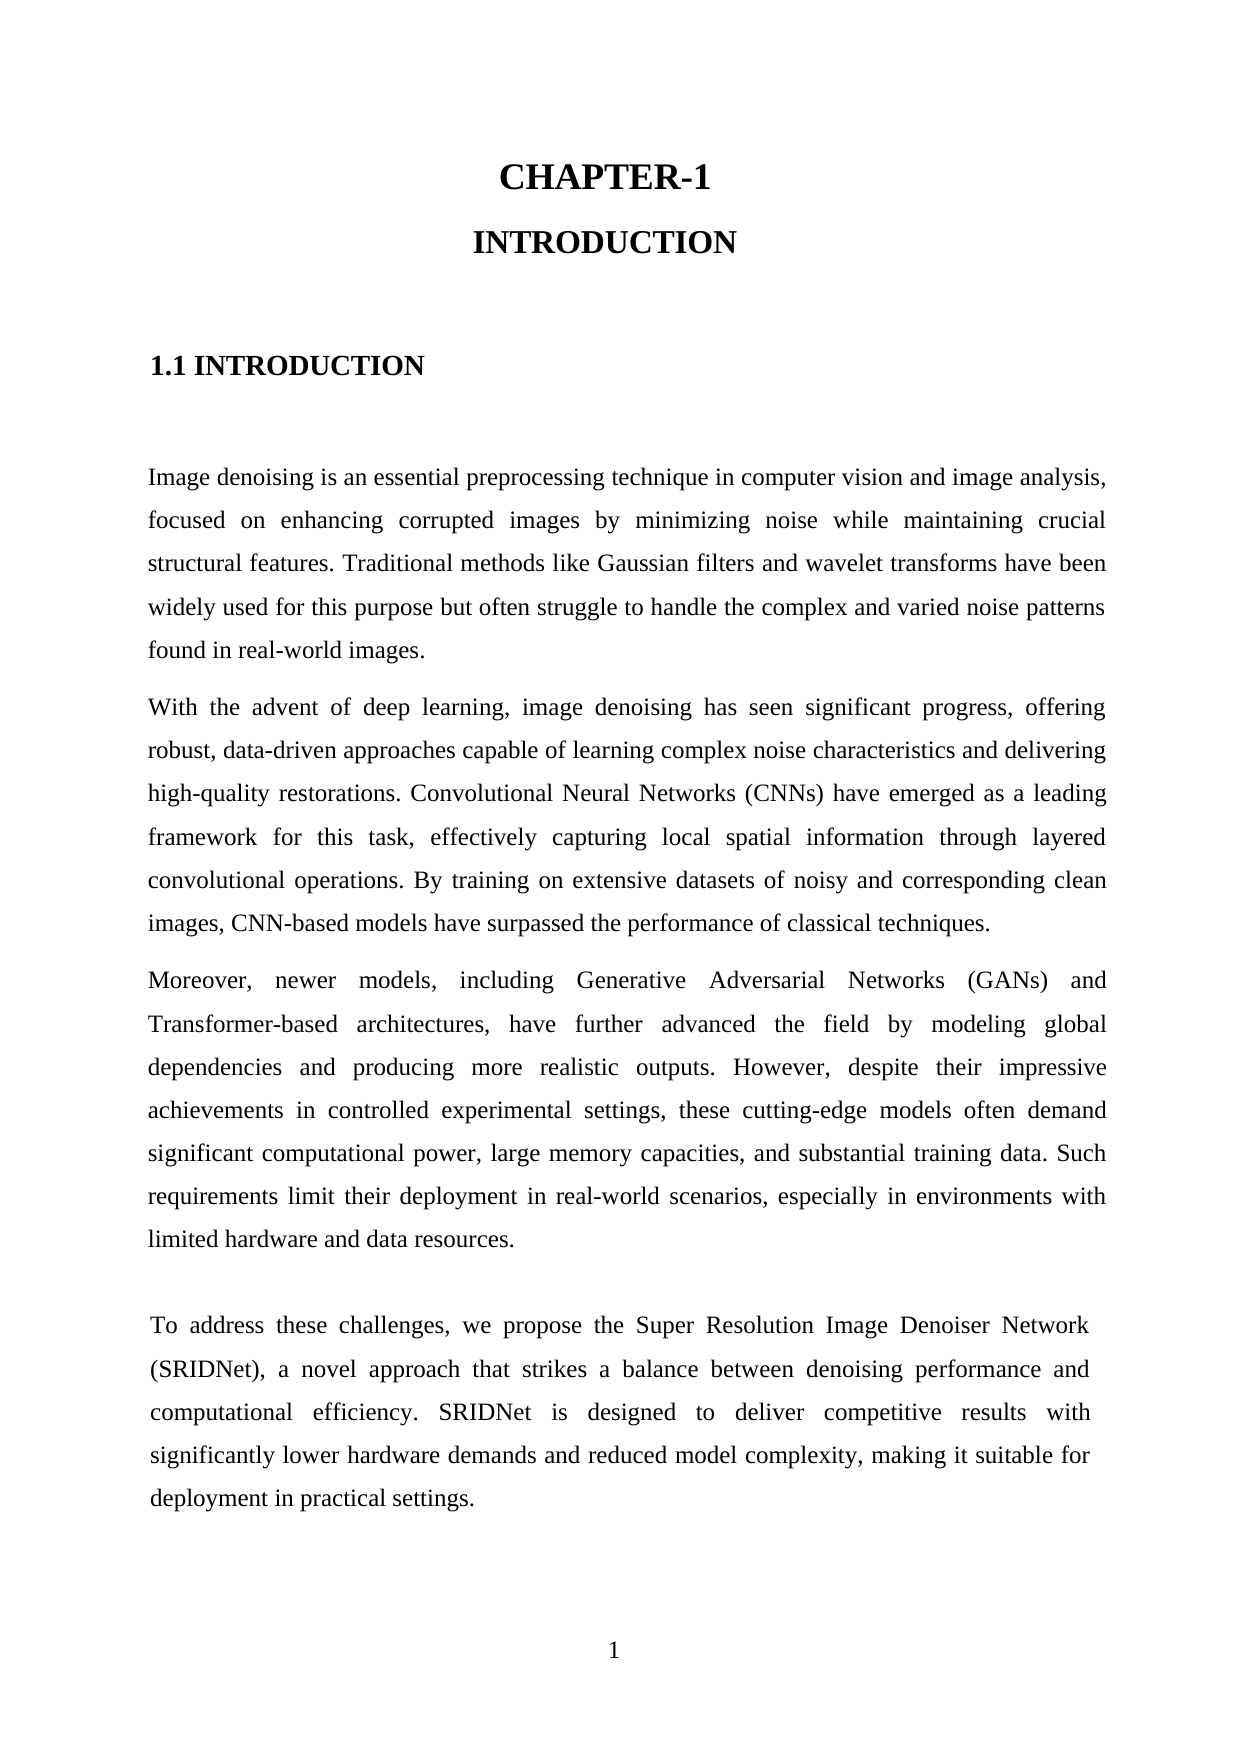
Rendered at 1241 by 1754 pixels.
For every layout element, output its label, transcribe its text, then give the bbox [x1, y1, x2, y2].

subtitle CHAPTER-1 INTRODUCTION [471, 154, 738, 260]
text With the advent of deep learning, image denoising has seen significant progress, offering robust, data-driven approaches capable of learning complex noise characteristics and delivering high-quality restorations. Convolutional Neural Networks (CNNs) have emerged as a leading framework for this task, effectively capturing local spatial information through layered convolutional operations. By training on extensive datasets of noisy and corresponding clean images, CNN-based models have surpassed the performance of classical techniques. [148, 692, 1107, 937]
text Image denoising is an essential preprocessing technique in computer vision and image analysis, focused on enhancing corrupted images by minimizing noise while maintaining crucial structural features. Traditional methods like Gaussian filters and wavelet transforms have been widely used for this purpose but often struggle to handle the complex and varied noise patterns found in real-world images. [148, 462, 1107, 663]
text Moreover, newer models, including Generative Adversarial Networks (GANs) and Transformer-based architectures, have further advanced the field by modeling global dependencies and producing more realistic outputs. However, despite their impressive achievements in controlled experimental settings, these cutting-edge models often demand significant computational power, large memory capacities, and substantial training data. Such requirements limit their deployment in real-world scenarios, especially in environments with limited hardware and data resources. [148, 966, 1107, 1253]
text To address these challenges, we propose the Super Resolution Image Denoiser Network (SRIDNet), a novel approach that strikes a balance between denoising performance and computational efficiency. SRIDNet is designed to deliver competitive results with significantly lower hardware demands and reduced model complexity, making it suitable for deployment in practical settings. [150, 1311, 1091, 1512]
subtitle INTRODUCTION [150, 348, 1107, 381]
